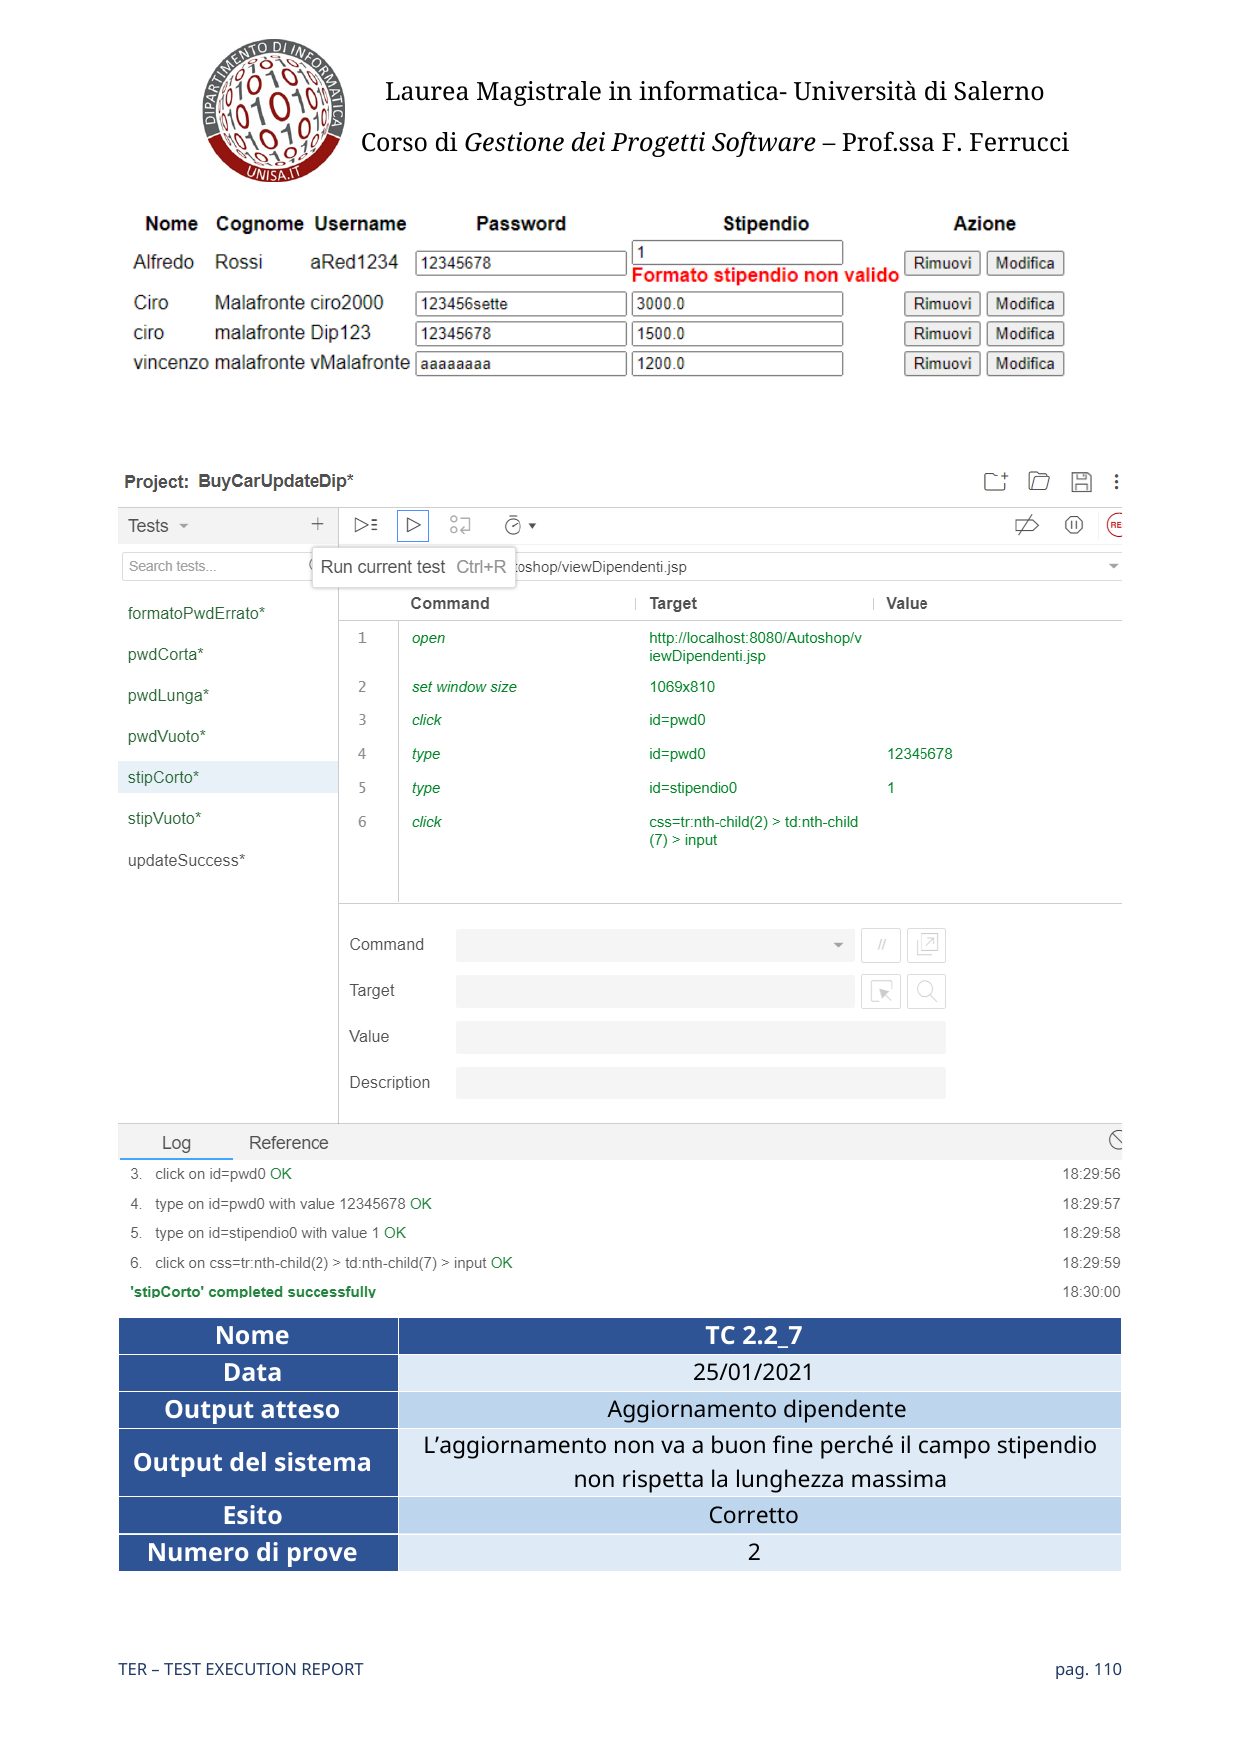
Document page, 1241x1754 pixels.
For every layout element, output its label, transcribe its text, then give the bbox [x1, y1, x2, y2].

table_cell Output atteso [119, 1392, 398, 1428]
table_cell Output del sistema [119, 1429, 398, 1496]
table_cell 25/01/2021 [399, 1355, 1121, 1391]
table_cell L’aggiornamento non va a buon fine perché il campo stipendio non rispetta la lunghezza massima [399, 1429, 1121, 1496]
table_header Nome [119, 1318, 398, 1354]
table_cell Numero di prove [119, 1535, 398, 1571]
picture [118, 203, 1123, 448]
table_cell Esito [119, 1497, 398, 1533]
table_header TC 2.2_7 [399, 1318, 1121, 1354]
table_cell Aggiornamento dipendente [399, 1392, 1121, 1428]
table_cell Data [119, 1355, 398, 1391]
picture [118, 466, 1123, 1298]
table_cell Corretto [399, 1497, 1121, 1533]
picture [202, 39, 345, 182]
table_cell 2 [399, 1535, 1121, 1571]
